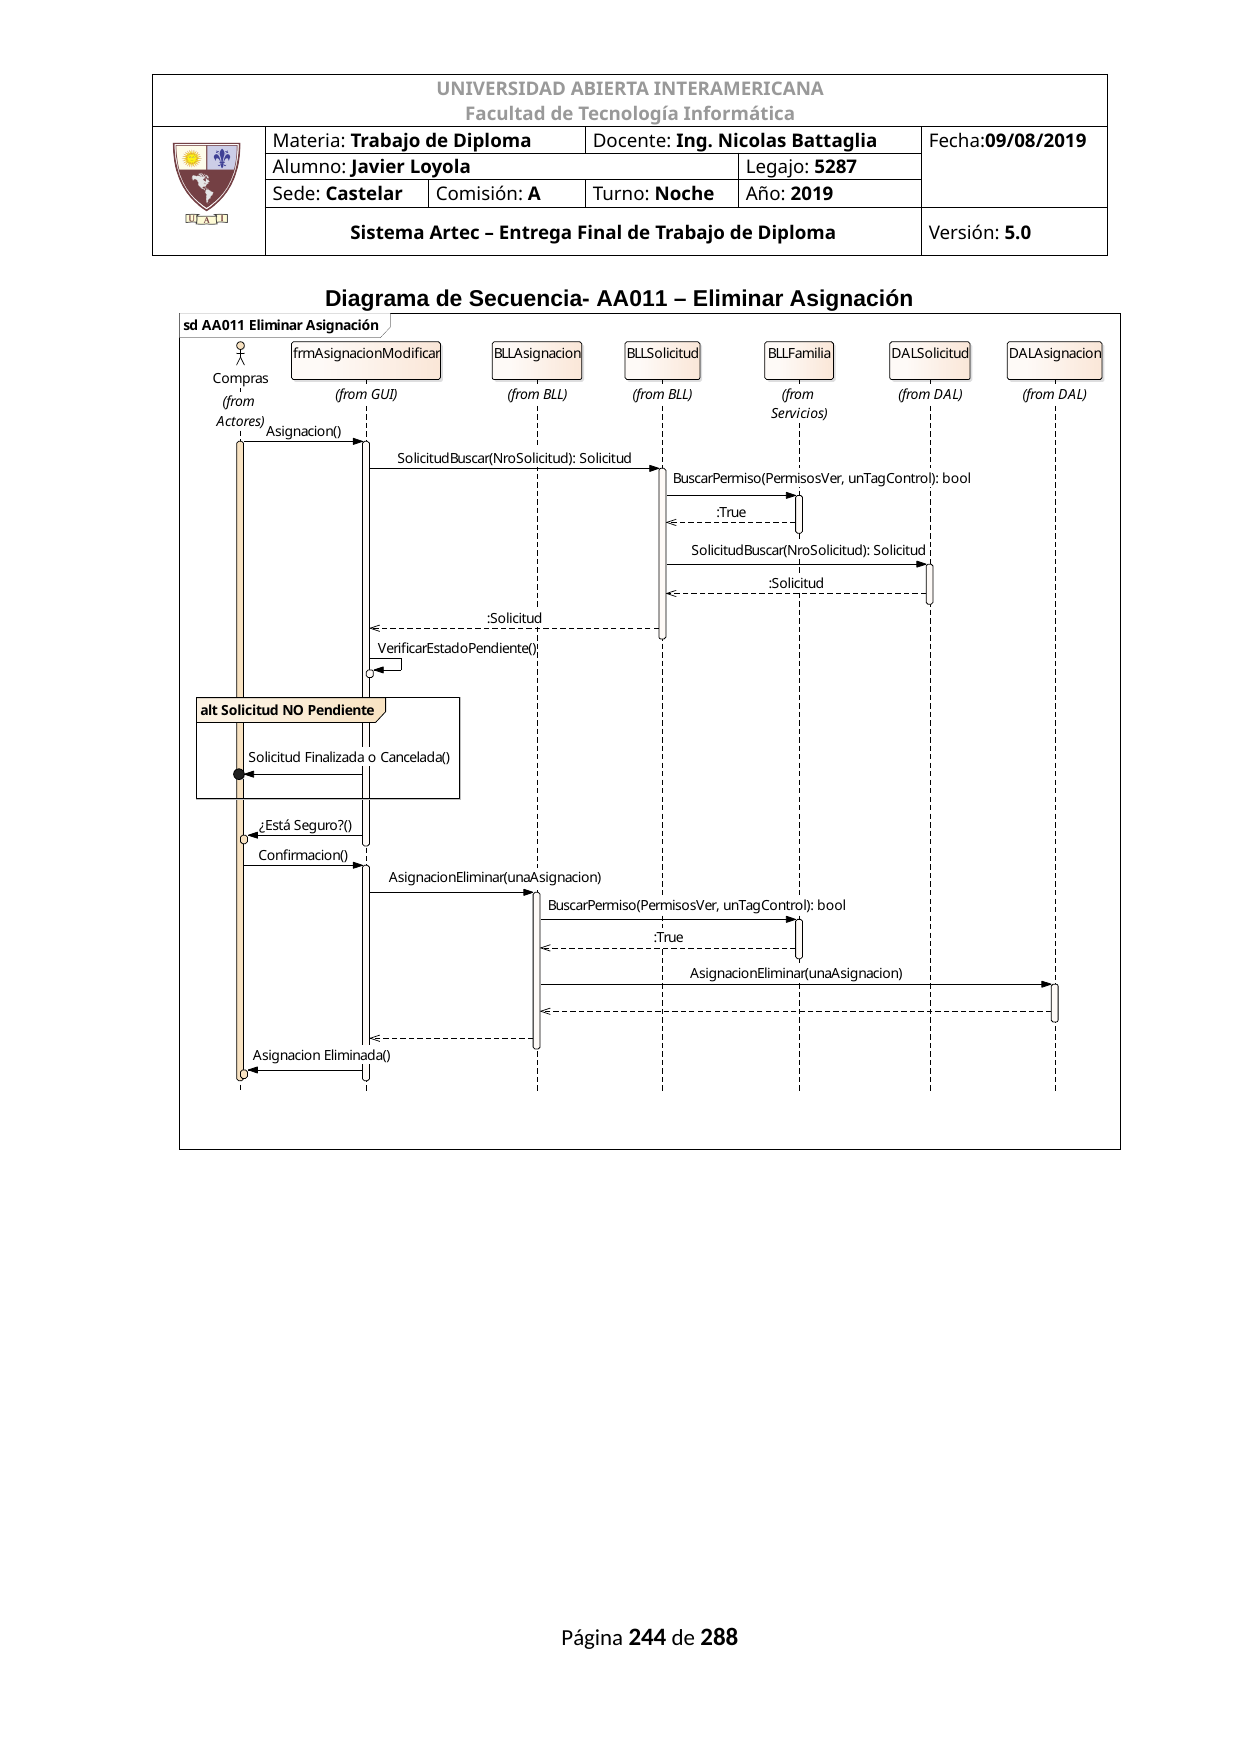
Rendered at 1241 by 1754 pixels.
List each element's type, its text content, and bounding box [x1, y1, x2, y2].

text Diagrama de Secuencia- AA011 – Eliminar Asignación [251, 284, 1122, 311]
picture [157, 136, 257, 228]
